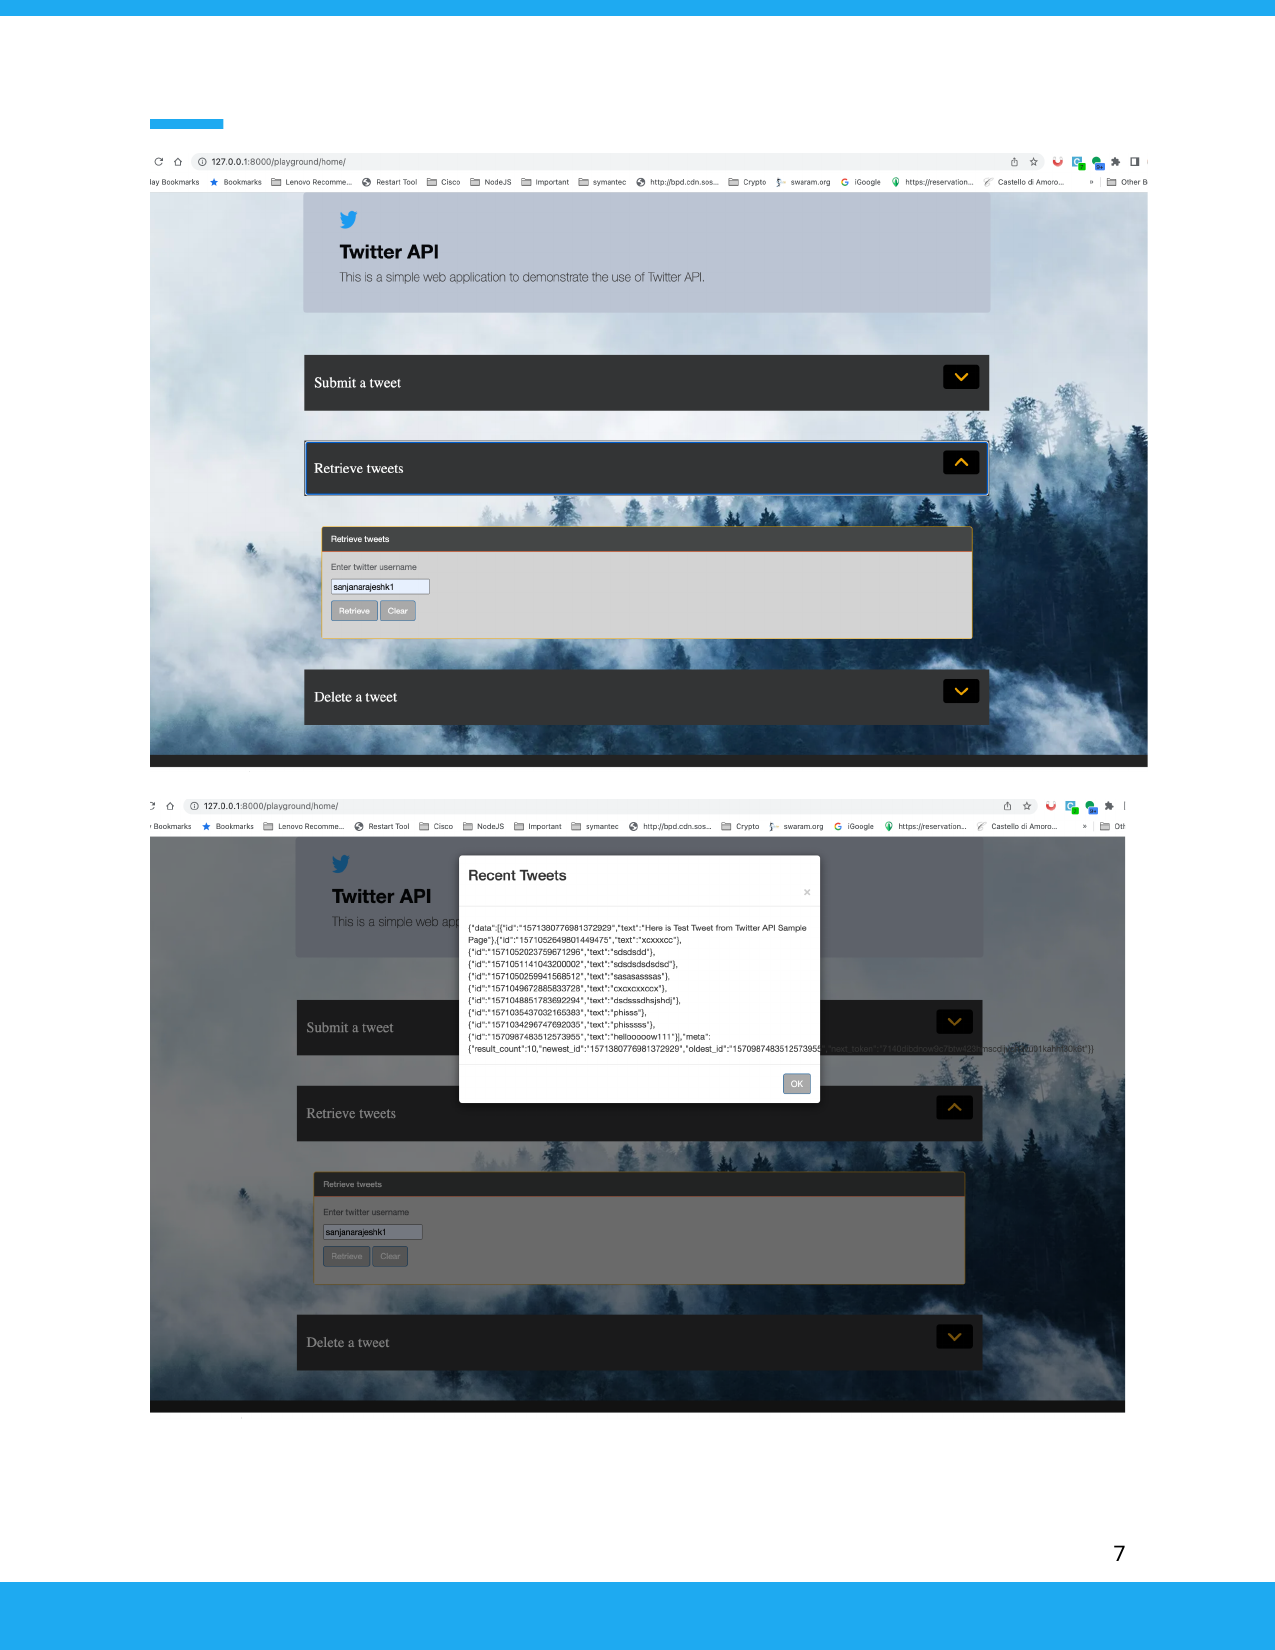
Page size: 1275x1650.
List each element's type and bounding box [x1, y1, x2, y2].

picture [150, 119, 224, 129]
picture [150, 153, 1148, 772]
picture [0, 0, 1275, 16]
picture [0, 1582, 1275, 1650]
picture [150, 799, 1125, 1419]
